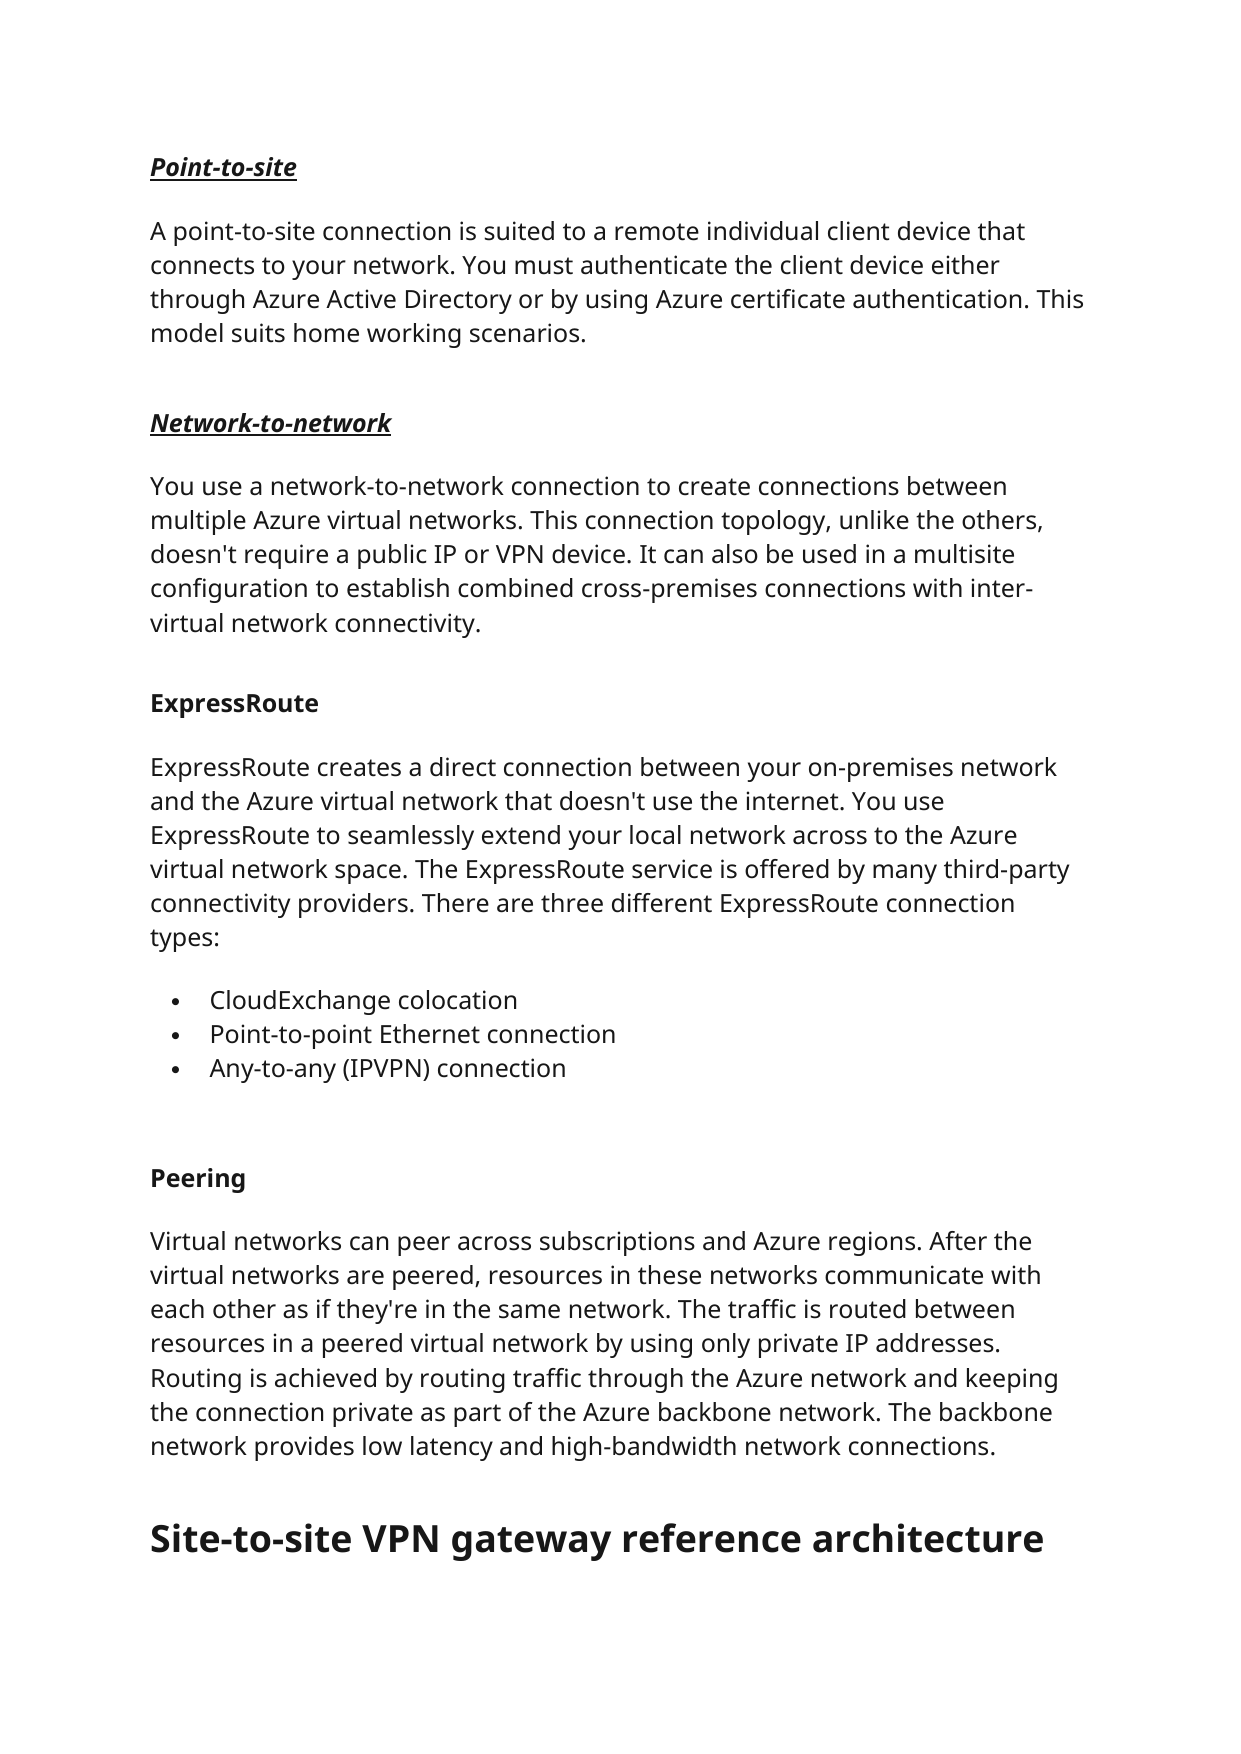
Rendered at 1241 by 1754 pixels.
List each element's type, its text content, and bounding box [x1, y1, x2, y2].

list Any-to-any (IPVPN) connection [172, 1051, 1090, 1085]
subtitle Site-to-site VPN gateway reference architecture [150, 1512, 1090, 1563]
text ExpressRoute creates a direct connection between your on-premises network and the Azure virtual network that doesn't use the internet. You use ExpressRoute to seamlessly extend your local network across to the Azure virtual network space. The ExpressRoute service is offered by many third-party connectivity providers. There are three different ExpressRoute connection types: [150, 749, 1090, 954]
list Point-to-point Ethernet connection [172, 1017, 1090, 1051]
text Virtual networks can peer across subscriptions and Azure regions. After the virtual networks are peered, resources in these networks communicate with each other as if they're in the same network. The traffic is routed between resources in a peered virtual network by using only private IP addresses. Routing is achieved by routing traffic through the Azure network and keeping the connection private as part of the Azure backbone network. The backbone network provides low latency and high-bandwidth network connections. [150, 1224, 1090, 1462]
subtitle Peering [150, 1161, 1090, 1195]
subtitle ExpressRoute [150, 686, 1090, 720]
subtitle Network-to-network [150, 406, 1090, 440]
text You use a network-to-network connection to create connections between multiple Azure virtual networks. This connection topology, unlike the others, doesn't require a public IP or VPN device. It can also be used in a multisite configuration to establish combined cross-premises connections with inter-virtual network connectivity. [150, 469, 1090, 639]
subtitle Point-to-site [150, 150, 1090, 184]
list CloudExchange colocation [172, 983, 1090, 1017]
text A point-to-site connection is suited to a remote individual client device that connects to your network. You must authenticate the client device either through Azure Active Directory or by using Azure certificate authentication. This model suits home working scenarios. [150, 213, 1090, 349]
